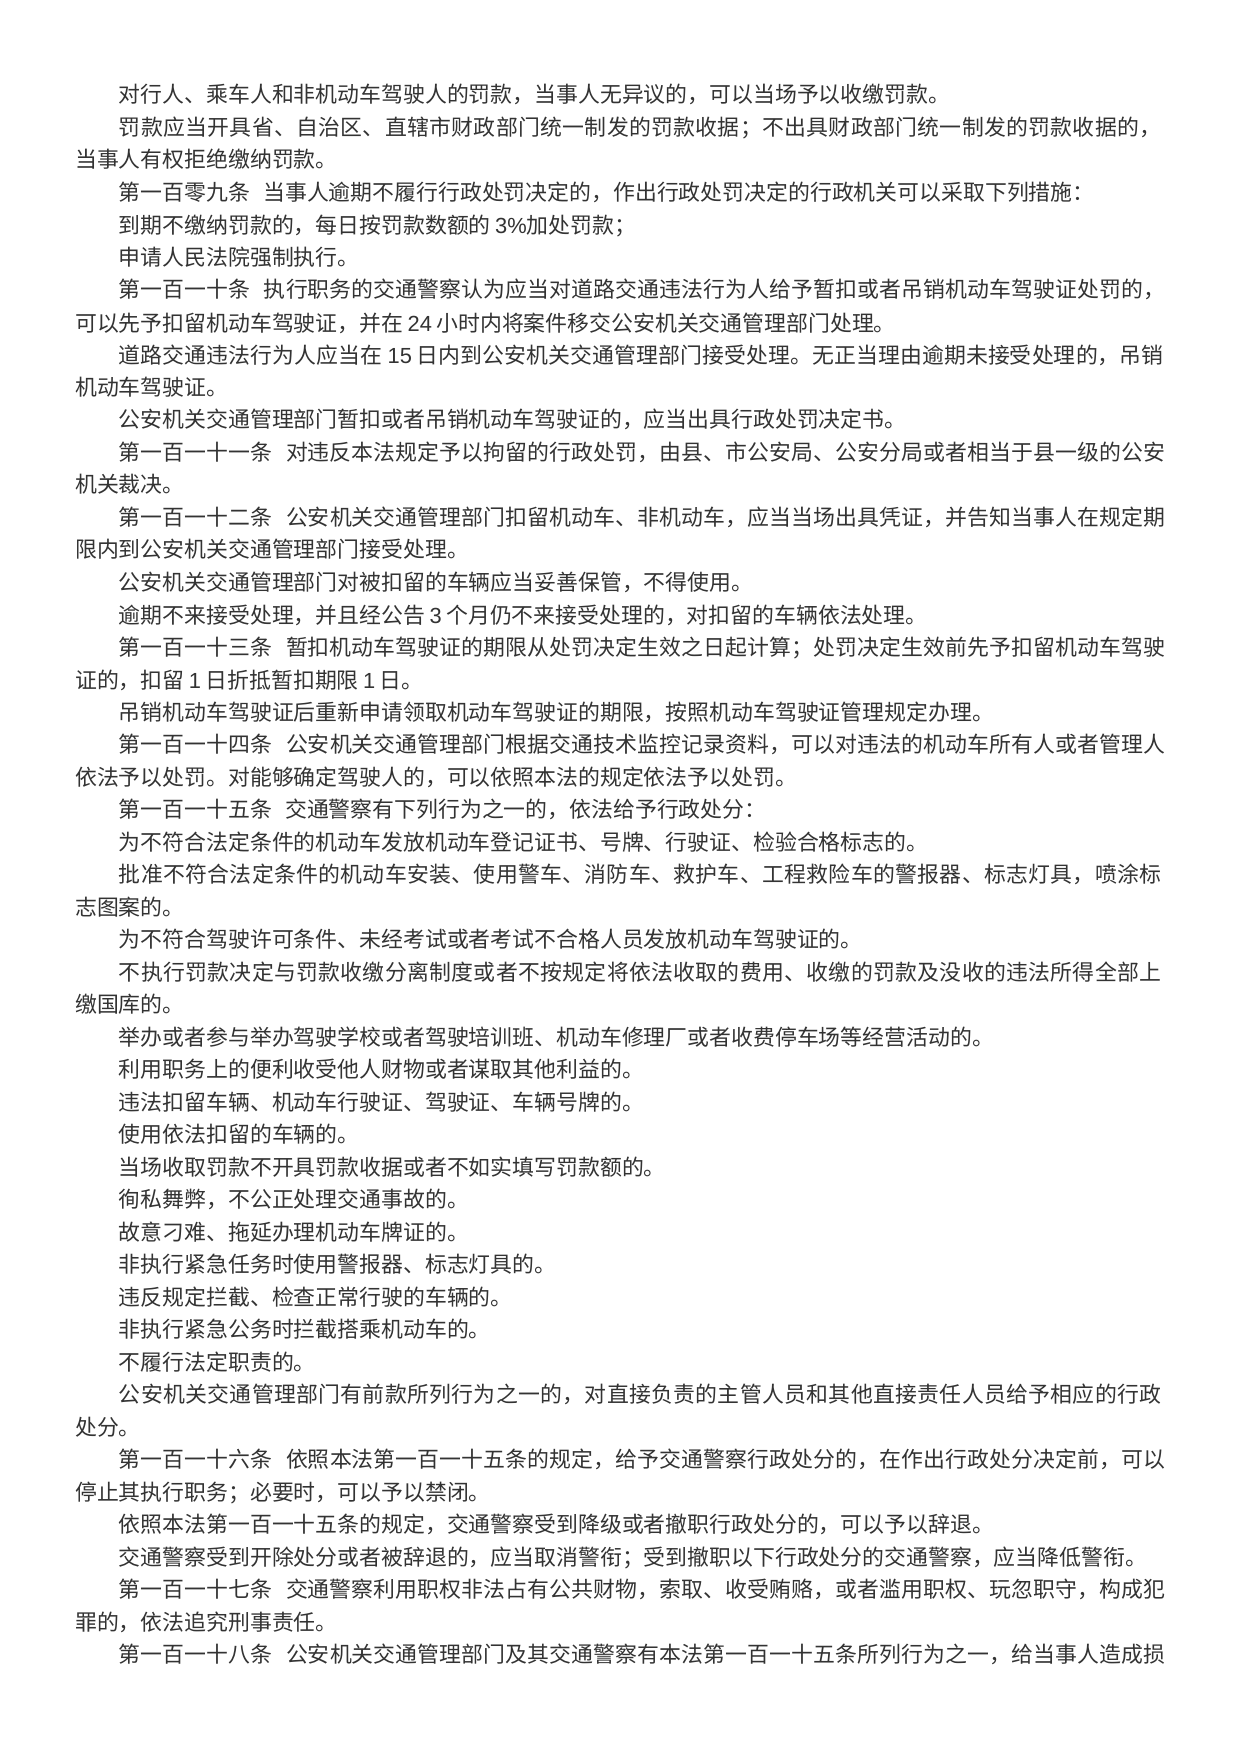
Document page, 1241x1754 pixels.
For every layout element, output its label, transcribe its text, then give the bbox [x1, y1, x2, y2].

text 不履行法定职责的。 [75, 1348, 1165, 1381]
text 第一百一十一条 对违反本法规定予以拘留的行政处罚，由县、市公安局、公安分局或者相当于县一级的公安机关裁决。 [75, 438, 1165, 503]
text 罚款应当开具省、自治区、直辖市财政部门统一制发的罚款收据；不出具财政部门统一制发的罚款收据的，当事人有权拒绝缴纳罚款。 [75, 113, 1165, 178]
text 公安机关交通管理部门暂扣或者吊销机动车驾驶证的，应当出具行政处罚决定书。 [75, 406, 1165, 438]
text 第一百一十三条 暂扣机动车驾驶证的期限从处罚决定生效之日起计算；处罚决定生效前先予扣留机动车驾驶证的，扣留1日折抵暂扣期限1日。 [75, 633, 1165, 698]
text 徇私舞弊，不公正处理交通事故的。 [75, 1186, 1165, 1218]
text 公安机关交通管理部门有前款所列行为之一的，对直接负责的主管人员和其他直接责任人员给予相应的行政处分。 [75, 1381, 1165, 1446]
text 为不符合驾驶许可条件、未经考试或者考试不合格人员发放机动车驾驶证的。 [75, 926, 1165, 958]
text 第一百一十六条 依照本法第一百一十五条的规定，给予交通警察行政处分的，在作出行政处分决定前，可以停止其执行职务；必要时，可以予以禁闭。 [75, 1446, 1165, 1511]
text 第一百一十四条 公安机关交通管理部门根据交通技术监控记录资料，可以对违法的机动车所有人或者管理人依法予以处罚。对能够确定驾驶人的，可以依照本法的规定依法予以处罚。 [75, 731, 1165, 796]
text 到期不缴纳罚款的，每日按罚款数额的3%加处罚款； [75, 211, 1165, 243]
text 非执行紧急公务时拦截搭乘机动车的。 [75, 1316, 1165, 1348]
text 依照本法第一百一十五条的规定，交通警察受到降级或者撤职行政处分的，可以予以辞退。 [75, 1511, 1165, 1543]
text 当场收取罚款不开具罚款收据或者不如实填写罚款额的。 [75, 1153, 1165, 1186]
text 第一百零九条 当事人逾期不履行行政处罚决定的，作出行政处罚决定的行政机关可以采取下列措施： [75, 178, 1165, 211]
text 举办或者参与举办驾驶学校或者驾驶培训班、机动车修理厂或者收费停车场等经营活动的。 [75, 1023, 1165, 1056]
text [75, 1641, 1165, 1673]
text 故意刁难、拖延办理机动车牌证的。 [75, 1218, 1165, 1251]
text 交通警察受到开除处分或者被辞退的，应当取消警衔；受到撤职以下行政处分的交通警察，应当降低警衔。 [75, 1543, 1165, 1576]
text 非执行紧急任务时使用警报器、标志灯具的。 [75, 1251, 1165, 1283]
text 第一百一十条 执行职务的交通警察认为应当对道路交通违法行为人给予暂扣或者吊销机动车驾驶证处罚的，可以先予扣留机动车驾驶证，并在24小时内将案件移交公安机关交通管理部门处理。 [75, 276, 1165, 341]
text 第一百一十七条 交通警察利用职权非法占有公共财物，索取、收受贿赂，或者滥用职权、玩忽职守，构成犯罪的，依法追究刑事责任。 [75, 1576, 1165, 1641]
text 逾期不来接受处理，并且经公告3个月仍不来接受处理的，对扣留的车辆依法处理。 [75, 601, 1165, 633]
text 第一百一十五条 交通警察有下列行为之一的，依法给予行政处分： [75, 796, 1165, 828]
text 第一百一十二条 公安机关交通管理部门扣留机动车、非机动车，应当当场出具凭证，并告知当事人在规定期限内到公安机关交通管理部门接受处理。 [75, 503, 1165, 568]
text 吊销机动车驾驶证后重新申请领取机动车驾驶证的期限，按照机动车驾驶证管理规定办理。 [75, 698, 1165, 731]
text 使用依法扣留的车辆的。 [75, 1121, 1165, 1153]
text 违反规定拦截、检查正常行驶的车辆的。 [75, 1283, 1165, 1316]
text 公安机关交通管理部门对被扣留的车辆应当妥善保管，不得使用。 [75, 568, 1165, 601]
text 申请人民法院强制执行。 [75, 243, 1165, 276]
text 利用职务上的便利收受他人财物或者谋取其他利益的。 [75, 1056, 1165, 1088]
text 批准不符合法定条件的机动车安装、使用警车、消防车、救护车、工程救险车的警报器、标志灯具，喷涂标志图案的。 [75, 861, 1165, 926]
text 对行人、乘车人和非机动车驾驶人的罚款，当事人无异议的，可以当场予以收缴罚款。 [75, 81, 1165, 113]
text 道路交通违法行为人应当在15日内到公安机关交通管理部门接受处理。无正当理由逾期未接受处理的，吊销机动车驾驶证。 [75, 341, 1165, 406]
text 不执行罚款决定与罚款收缴分离制度或者不按规定将依法收取的费用、收缴的罚款及没收的违法所得全部上缴国库的。 [75, 958, 1165, 1023]
text 为不符合法定条件的机动车发放机动车登记证书、号牌、行驶证、检验合格标志的。 [75, 828, 1165, 861]
text 违法扣留车辆、机动车行驶证、驾驶证、车辆号牌的。 [75, 1088, 1165, 1121]
